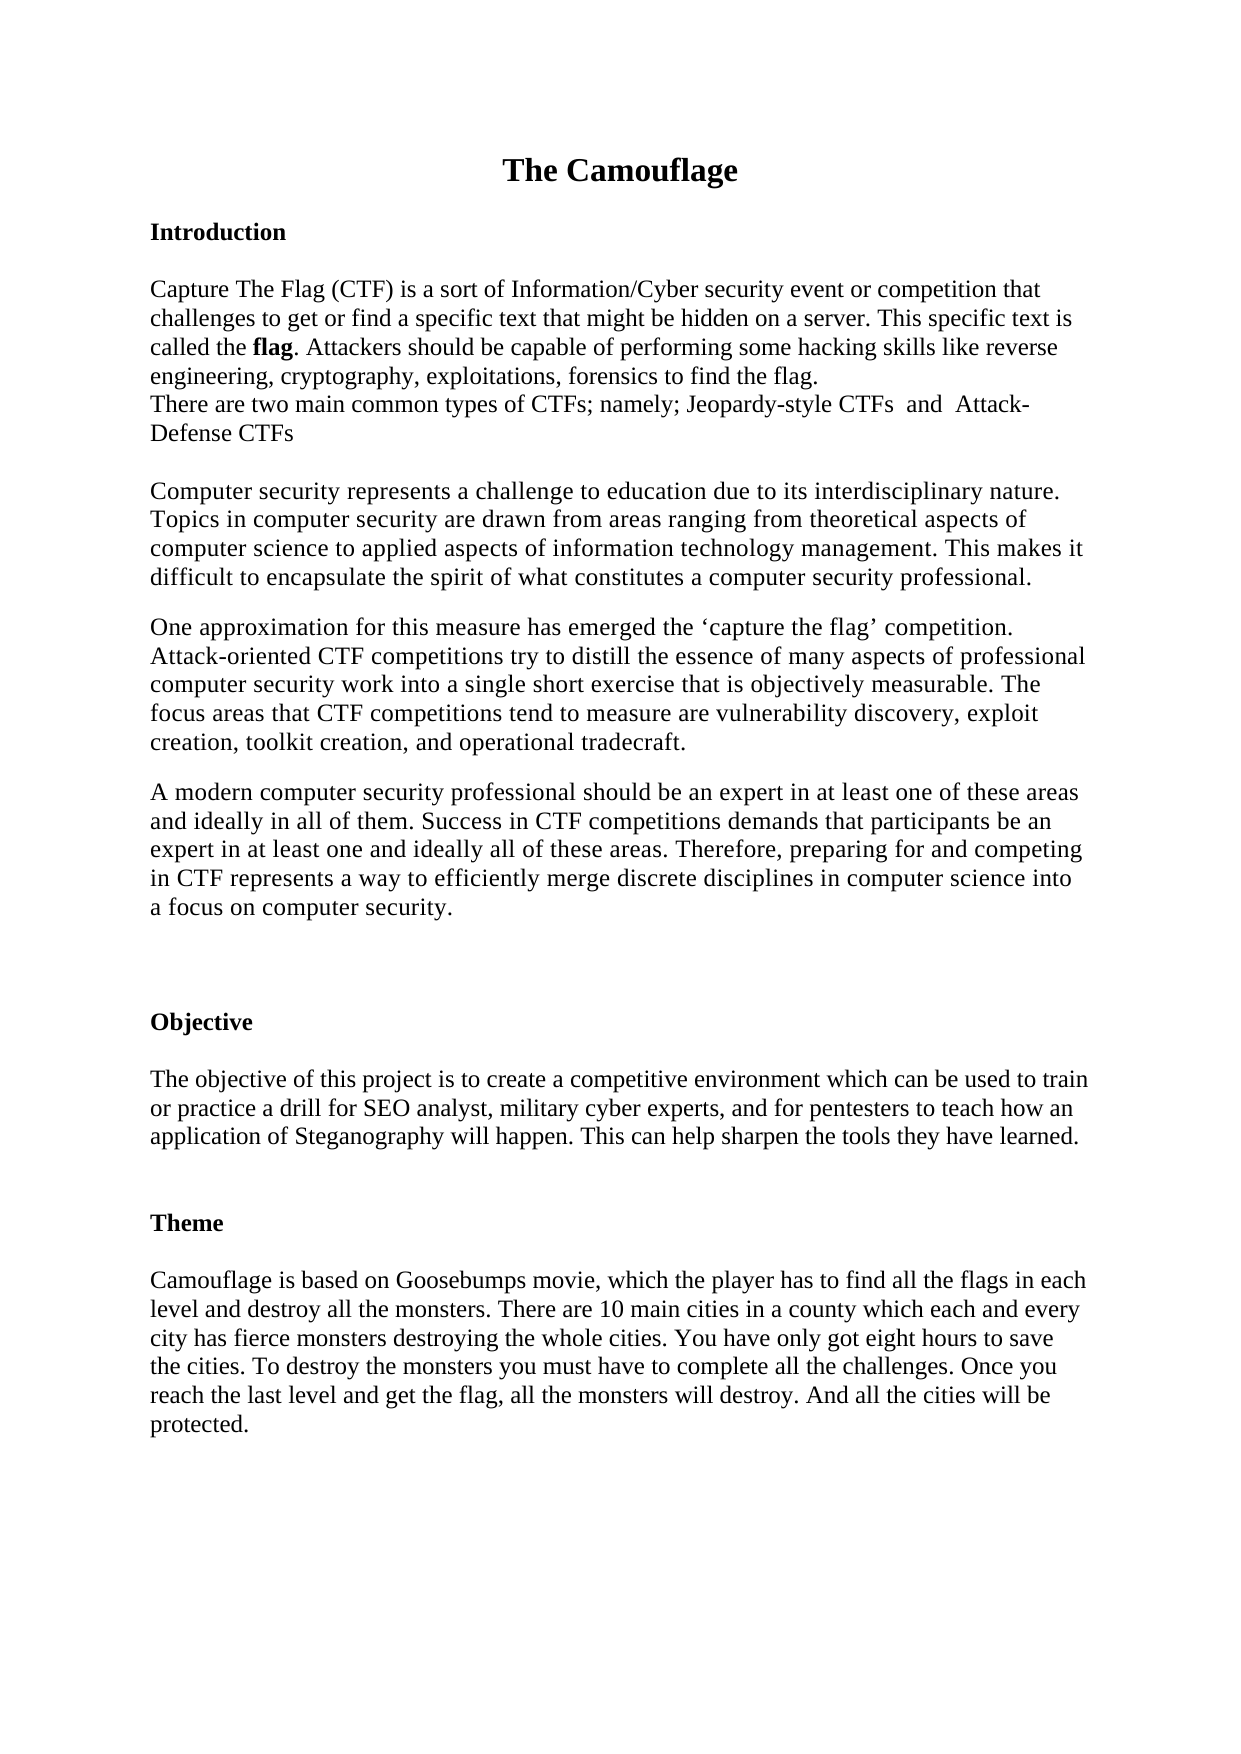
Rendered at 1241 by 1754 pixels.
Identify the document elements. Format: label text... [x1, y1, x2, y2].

text A modern computer security professional should be an expert in at least one of these areas and ideally in all of them. Success in CTF competitions demands that participants be an expert in at least one and ideally all of these areas. Therefore, preparing for and competing in CTF represents a way to efficiently merge discrete disciplines in computer science into a focus on computer security. [150, 777, 1090, 921]
text Objective [150, 1007, 1090, 1036]
text Computer security represents a challenge to education due to its interdisciplinary nature. Topics in computer security are drawn from areas ranging from theoretical aspects of computer science to applied aspects of information technology management. This makes it difficult to encapsulate the spirit of what constitutes a computer security professional. [150, 476, 1090, 591]
text Introduction [150, 217, 1090, 246]
text Camouflage is based on Goosebumps movie, which the player has to find all the flags in each level and destroy all the monsters. There are 10 main cities in a county which each and every city has fierce monsters destroying the whole cities. You have only got eight hours to save the cities. To destroy the monsters you must have to complete all the challenges. Once you reach the last level and get the flag, all the monsters will destroy. And all the cities will be protected. [150, 1265, 1090, 1438]
text There are two main common types of CTFs; namely; Jeopardy-style CTFs and Attack-Defense CTFs [150, 389, 1090, 447]
text The objective of this project is to create a competitive environment which can be used to train or practice a drill for SEO analyst, military cyber experts, and for pentesters to teach how an application of Steganography will happen. This can help sharpen the tools they have learned. [150, 1064, 1090, 1150]
text The Camouflage [150, 150, 1090, 188]
text One approximation for this measure has emerged the ‘capture the flag’ competition. Attack-oriented CTF competitions try to distill the essence of many aspects of professional computer security work into a single short exercise that is objectively measurable. The focus areas that CTF competitions tend to measure are vulnerability discovery, exploit creation, toolkit creation, and operational tradecraft. [150, 612, 1090, 756]
text Theme [150, 1208, 1090, 1236]
text Capture The Flag (CTF) is a sort of Information/Cyber security event or competition that challenges to get or find a specific text that might be hidden on a server. This specific text is called the flag. Attackers should be capable of performing some hacking skills like reverse engineering, cryptography, exploitations, forensics to find the flag. [150, 274, 1090, 389]
